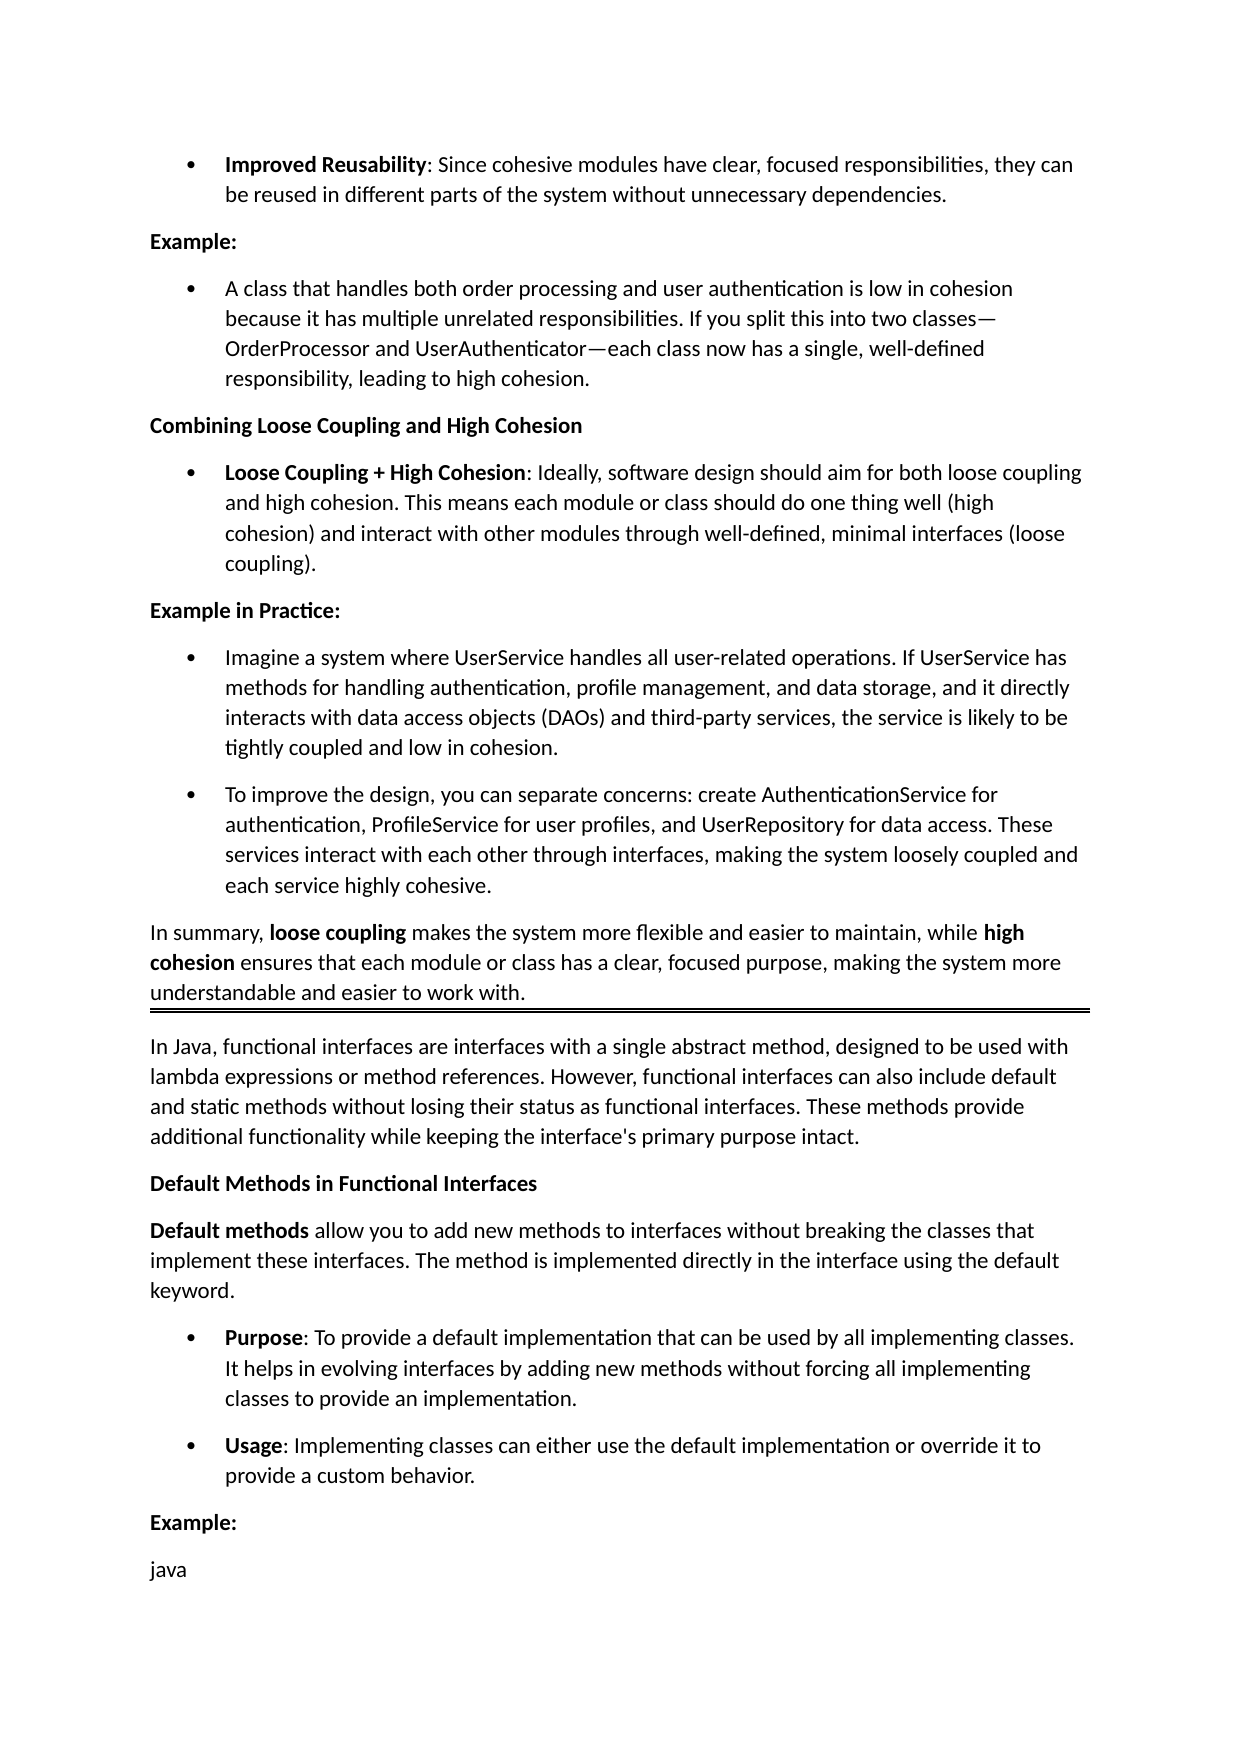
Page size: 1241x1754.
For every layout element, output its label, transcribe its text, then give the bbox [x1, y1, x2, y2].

list To improve the design, you can separate concerns: create AuthenticationService for authentication, ProfileService for user profiles, and UserRepository for data access. These services interact with each other through interfaces, making the system loosely coupled and each service highly cohesive. [187, 780, 1090, 899]
list A class that handles both order processing and user authentication is low in cohesion because it has multiple unrelated responsibilities. If you split this into two classes—OrderProcessor and UserAuthenticator—each class now has a single, well-defined responsibility, leading to high cohesion. [187, 274, 1090, 393]
text Example: [150, 1508, 1090, 1536]
list Purpose: To provide a default implementation that can be used by all implementing classes. It helps in evolving interfaces by adding new methods without forcing all implementing classes to provide an implementation. [187, 1323, 1090, 1412]
text Example in Practice: [150, 596, 1090, 624]
text In summary, loose coupling makes the system more flexible and easier to maintain, while high cohesion ensures that each module or class has a clear, focused purpose, making the system more understandable and easier to work with. [150, 918, 1090, 1008]
list Improved Reusability: Since cohesive modules have clear, focused responsibilities, they can be reused in different parts of the system without unnecessary dependencies. [187, 150, 1090, 208]
list Imagine a system where UserService handles all user-related operations. If UserService has methods for handling authentication, profile management, and data storage, and it directly interacts with data access objects (DAOs) and third-party services, the service is likely to be tightly coupled and low in cohesion. [187, 643, 1090, 761]
list Usage: Implementing classes can either use the default implementation or override it to provide a custom behavior. [187, 1431, 1090, 1489]
text In Java, functional interfaces are interfaces with a single abstract method, designed to be used with lambda expressions or method references. However, functional interfaces can also include default and static methods without losing their status as functional interfaces. These methods provide additional functionality while keeping the interface's primary purpose intact. [150, 1032, 1090, 1150]
text java [150, 1555, 1090, 1583]
text Default Methods in Functional Interfaces [150, 1169, 1090, 1197]
list Loose Coupling + High Cohesion: Ideally, software design should aim for both loose coupling and high cohesion. This means each module or class should do one thing well (high cohesion) and interact with other modules through well-defined, minimal interfaces (loose coupling). [187, 458, 1090, 577]
text Example: [150, 227, 1090, 255]
text Default methods allow you to add new methods to interfaces without breaking the classes that implement these interfaces. The method is implemented directly in the interface using the default keyword. [150, 1216, 1090, 1304]
text Combining Loose Coupling and High Cohesion [150, 411, 1090, 439]
